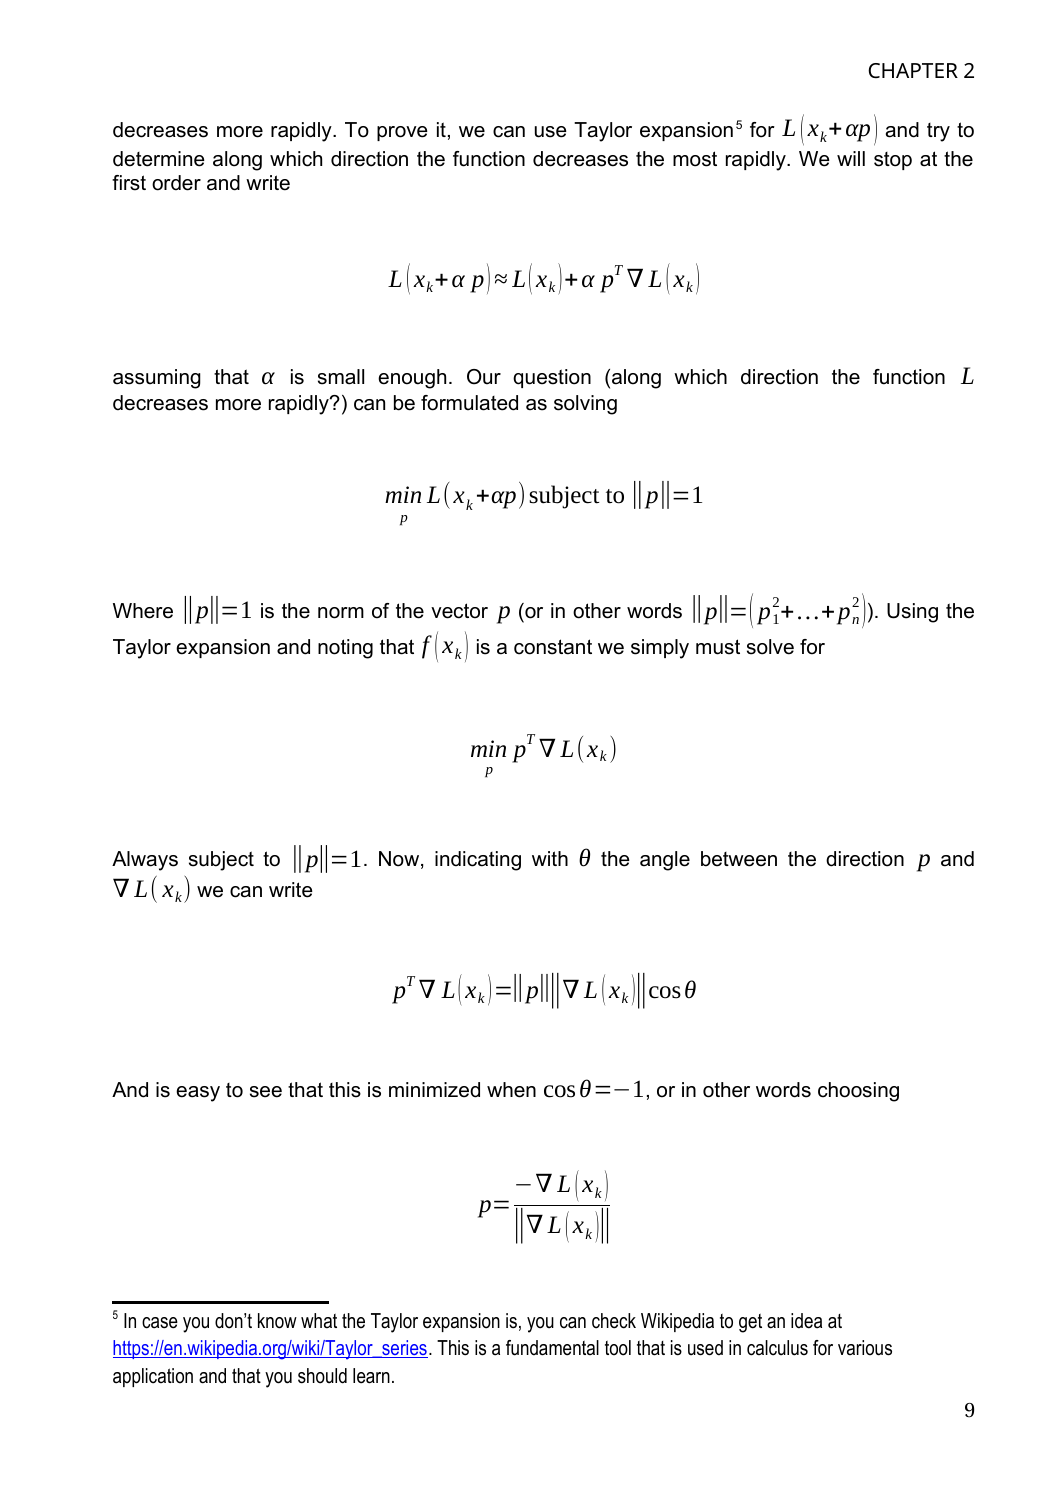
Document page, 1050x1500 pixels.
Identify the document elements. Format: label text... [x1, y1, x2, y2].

text Always subject to . Now, indicating with the angle between the direction and we can write [112, 844, 975, 906]
text Where is the norm of the vector (or in other words ). Using the Taylor expansion and noting that is a constant we simply must solve for [112, 591, 975, 665]
text And is easy to see that this is minimized when , or in other words choosing [112, 1076, 975, 1103]
text assuming that is small enough. Our question (along which direction the function decreases more rapidly?) can be formulated as solving [112, 363, 975, 414]
